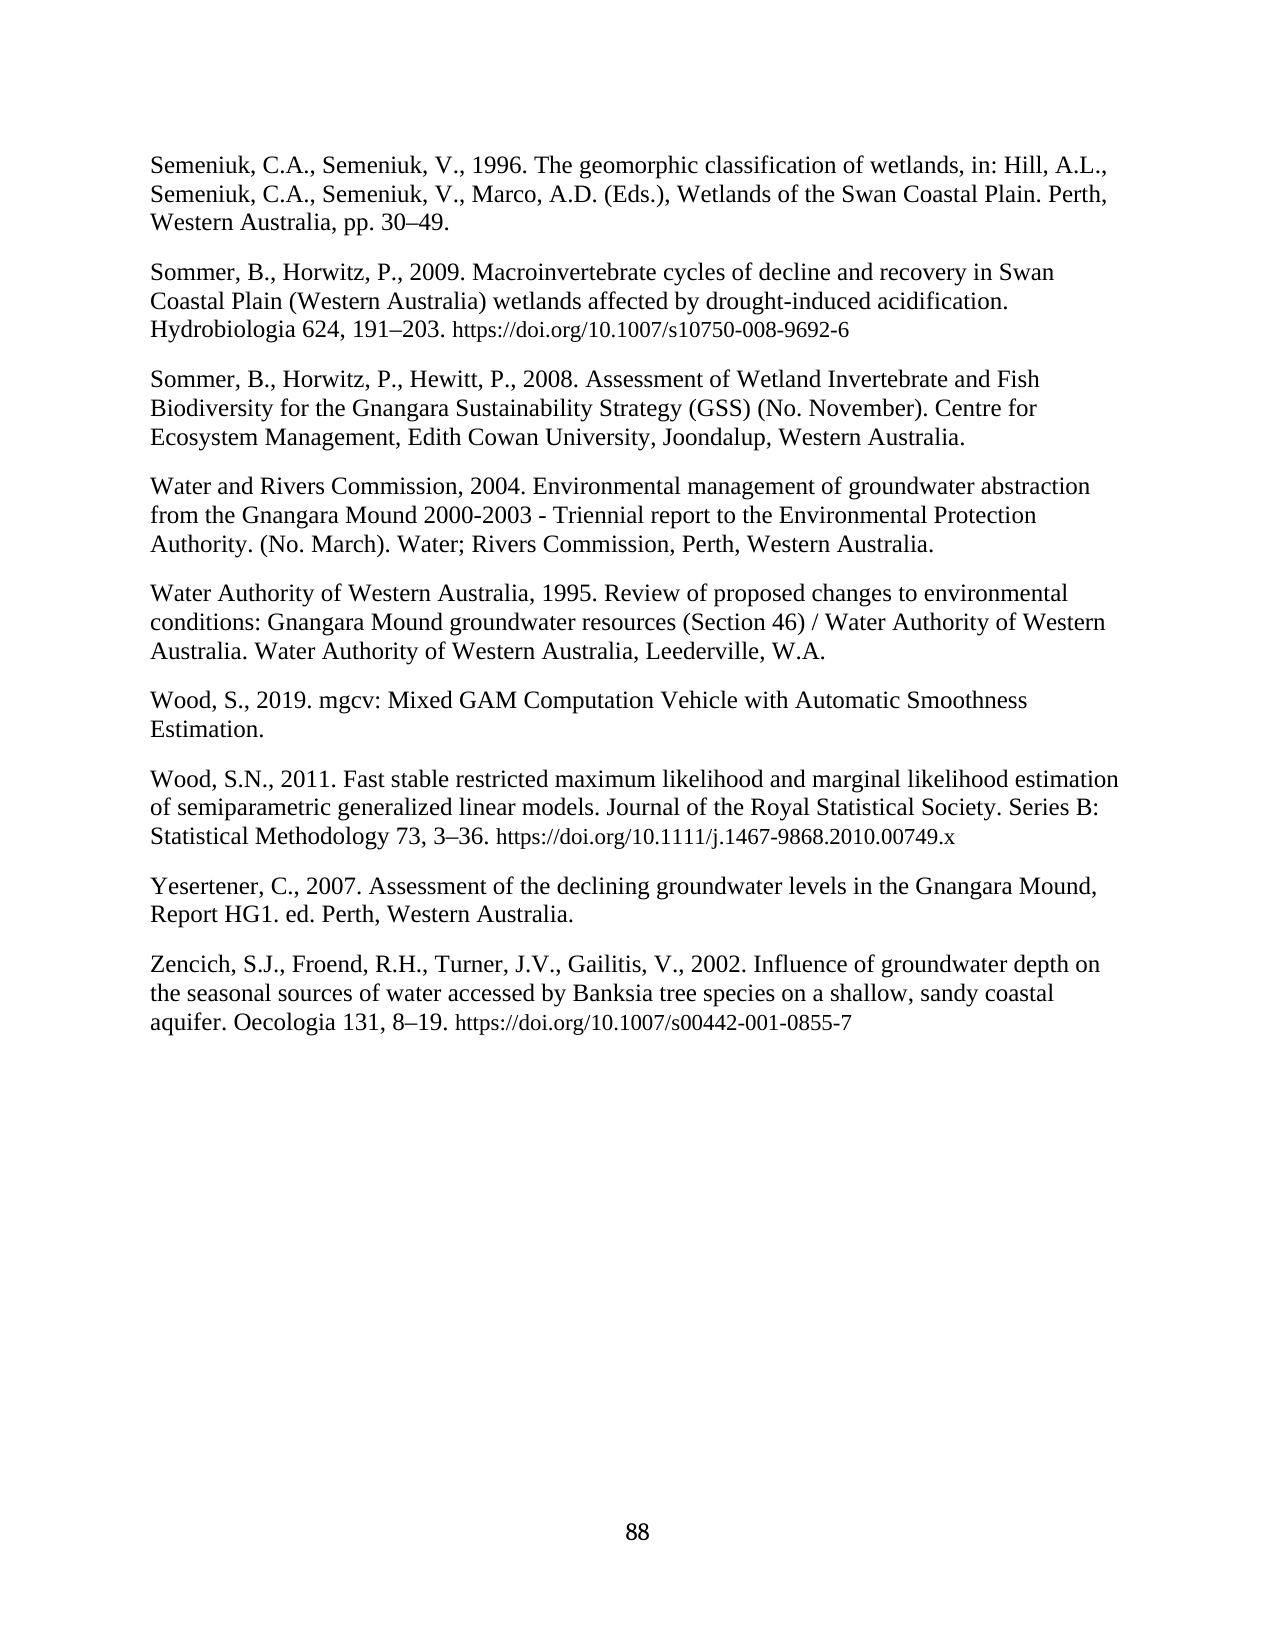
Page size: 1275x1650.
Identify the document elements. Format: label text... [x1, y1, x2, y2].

text Wood, S.N., 2011. Fast stable restricted maximum likelihood and marginal likelihood estimation of semiparametric generalized linear models. Journal of the Royal Statistical Society. Series B: Statistical Methodology 73, 3–36. https://doi.org/10.1111/j.1467-9868.2010.00749.x [150, 764, 1125, 850]
text Semeniuk, C.A., Semeniuk, V., 1996. The geomorphic classification of wetlands, in: Hill, A.L., Semeniuk, C.A., Semeniuk, V., Marco, A.D. (Eds.), Wetlands of the Swan Coastal Plain. Perth, Western Australia, pp. 30–49. [150, 150, 1125, 236]
text Zencich, S.J., Froend, R.H., Turner, J.V., Gailitis, V., 2002. Influence of groundwater depth on the seasonal sources of water accessed by Banksia tree species on a shallow, sandy coastal aquifer. Oecologia 131, 8–19. https://doi.org/10.1007/s00442-001-0855-7 [150, 949, 1125, 1035]
text Wood, S., 2019. mgcv: Mixed GAM Computation Vehicle with Automatic Smoothness Estimation. [150, 685, 1125, 743]
text Sommer, B., Horwitz, P., Hewitt, P., 2008. Assessment of Wetland Invertebrate and Fish Biodiversity for the Gnangara Sustainability Strategy (GSS) (No. November). Centre for Ecosystem Management, Edith Cowan University, Joondalup, Western Australia. [150, 364, 1125, 450]
text Sommer, B., Horwitz, P., 2009. Macroinvertebrate cycles of decline and recovery in Swan Coastal Plain (Western Australia) wetlands affected by drought-induced acidification. Hydrobiologia 624, 191–203. https://doi.org/10.1007/s10750-008-9692-6 [150, 257, 1125, 343]
text Water and Rivers Commission, 2004. Environmental management of groundwater abstraction from the Gnangara Mound 2000-2003 - Triennial report to the Environmental Protection Authority. (No. March). Water; Rivers Commission, Perth, Western Australia. [150, 471, 1125, 557]
text Yesertener, C., 2007. Assessment of the declining groundwater levels in the Gnangara Mound, Report HG1. ed. Perth, Western Australia. [150, 871, 1125, 928]
text Water Authority of Western Australia, 1995. Review of proposed changes to environmental conditions: Gnangara Mound groundwater resources (Section 46) / Water Authority of Western Australia. Water Authority of Western Australia, Leederville, W.A. [150, 578, 1125, 664]
